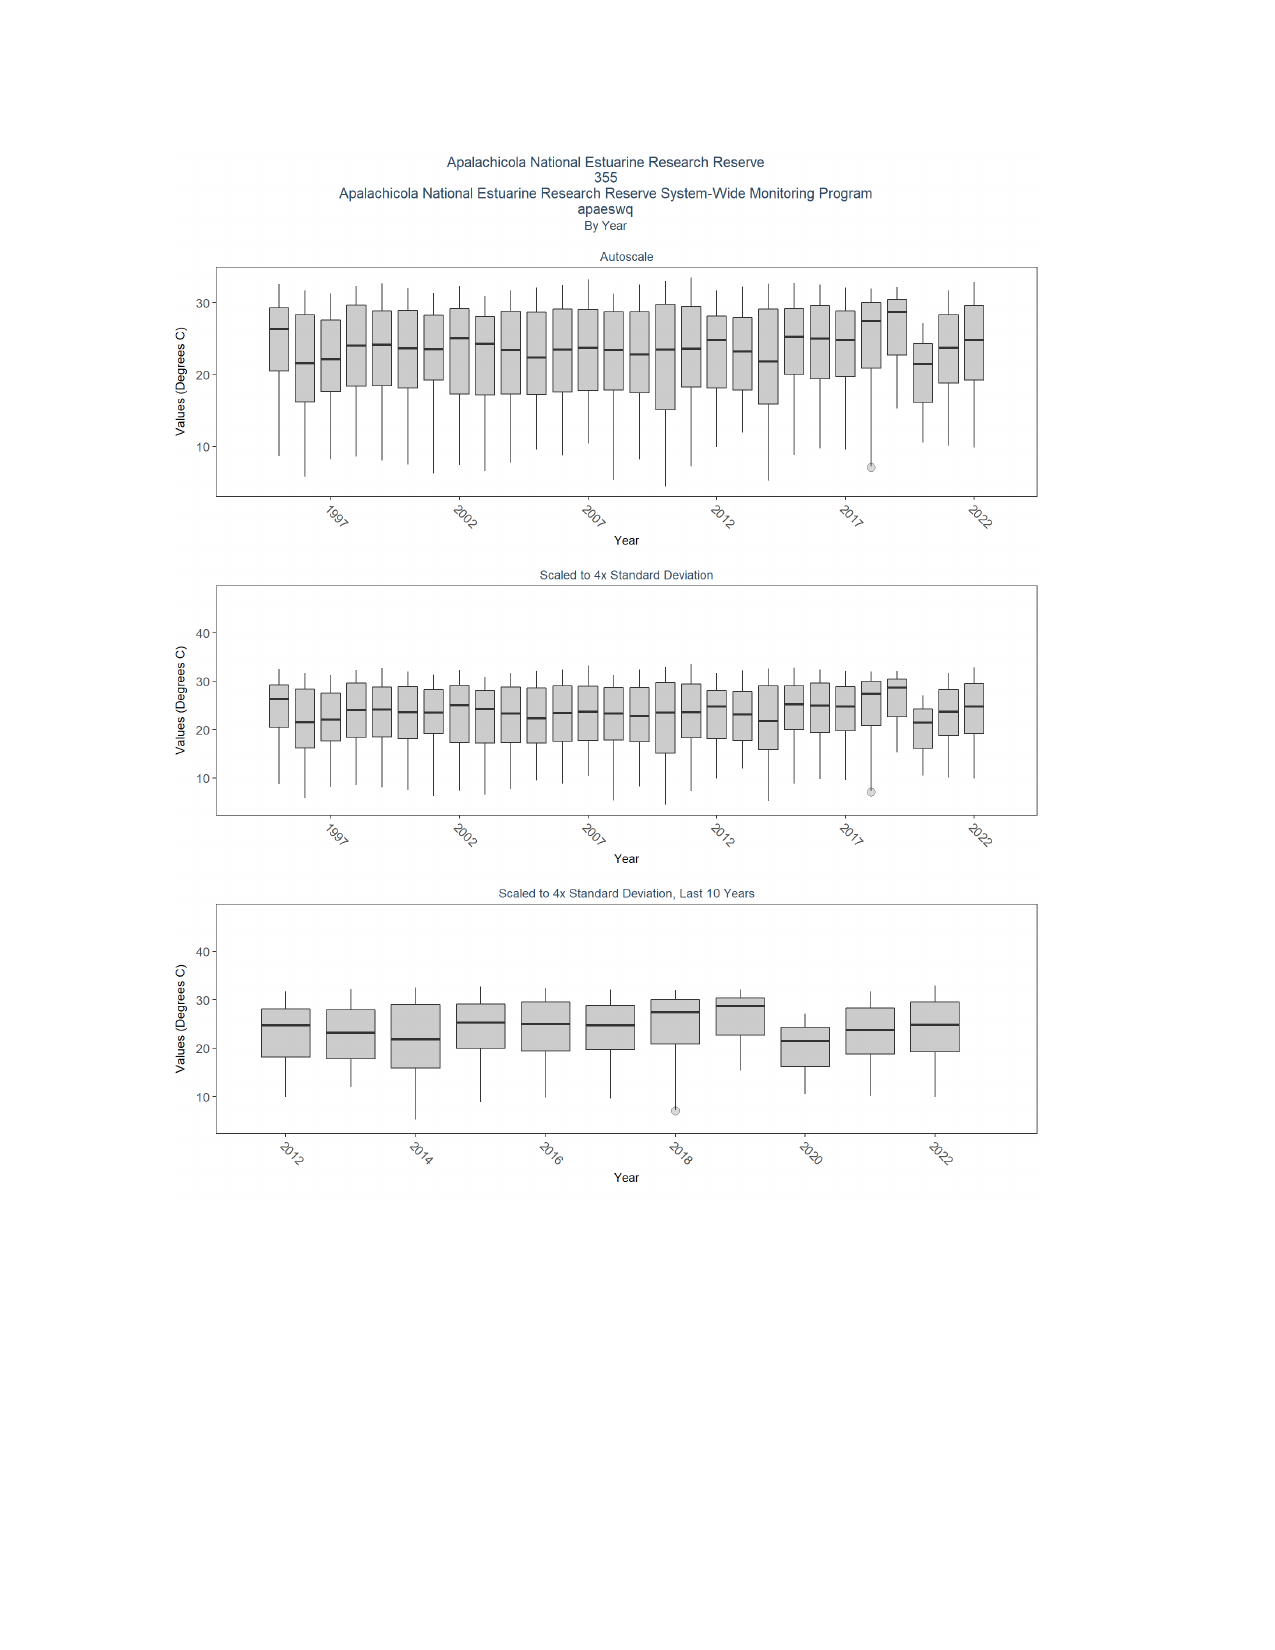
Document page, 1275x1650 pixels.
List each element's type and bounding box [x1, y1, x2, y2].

picture [168, 150, 1044, 1200]
